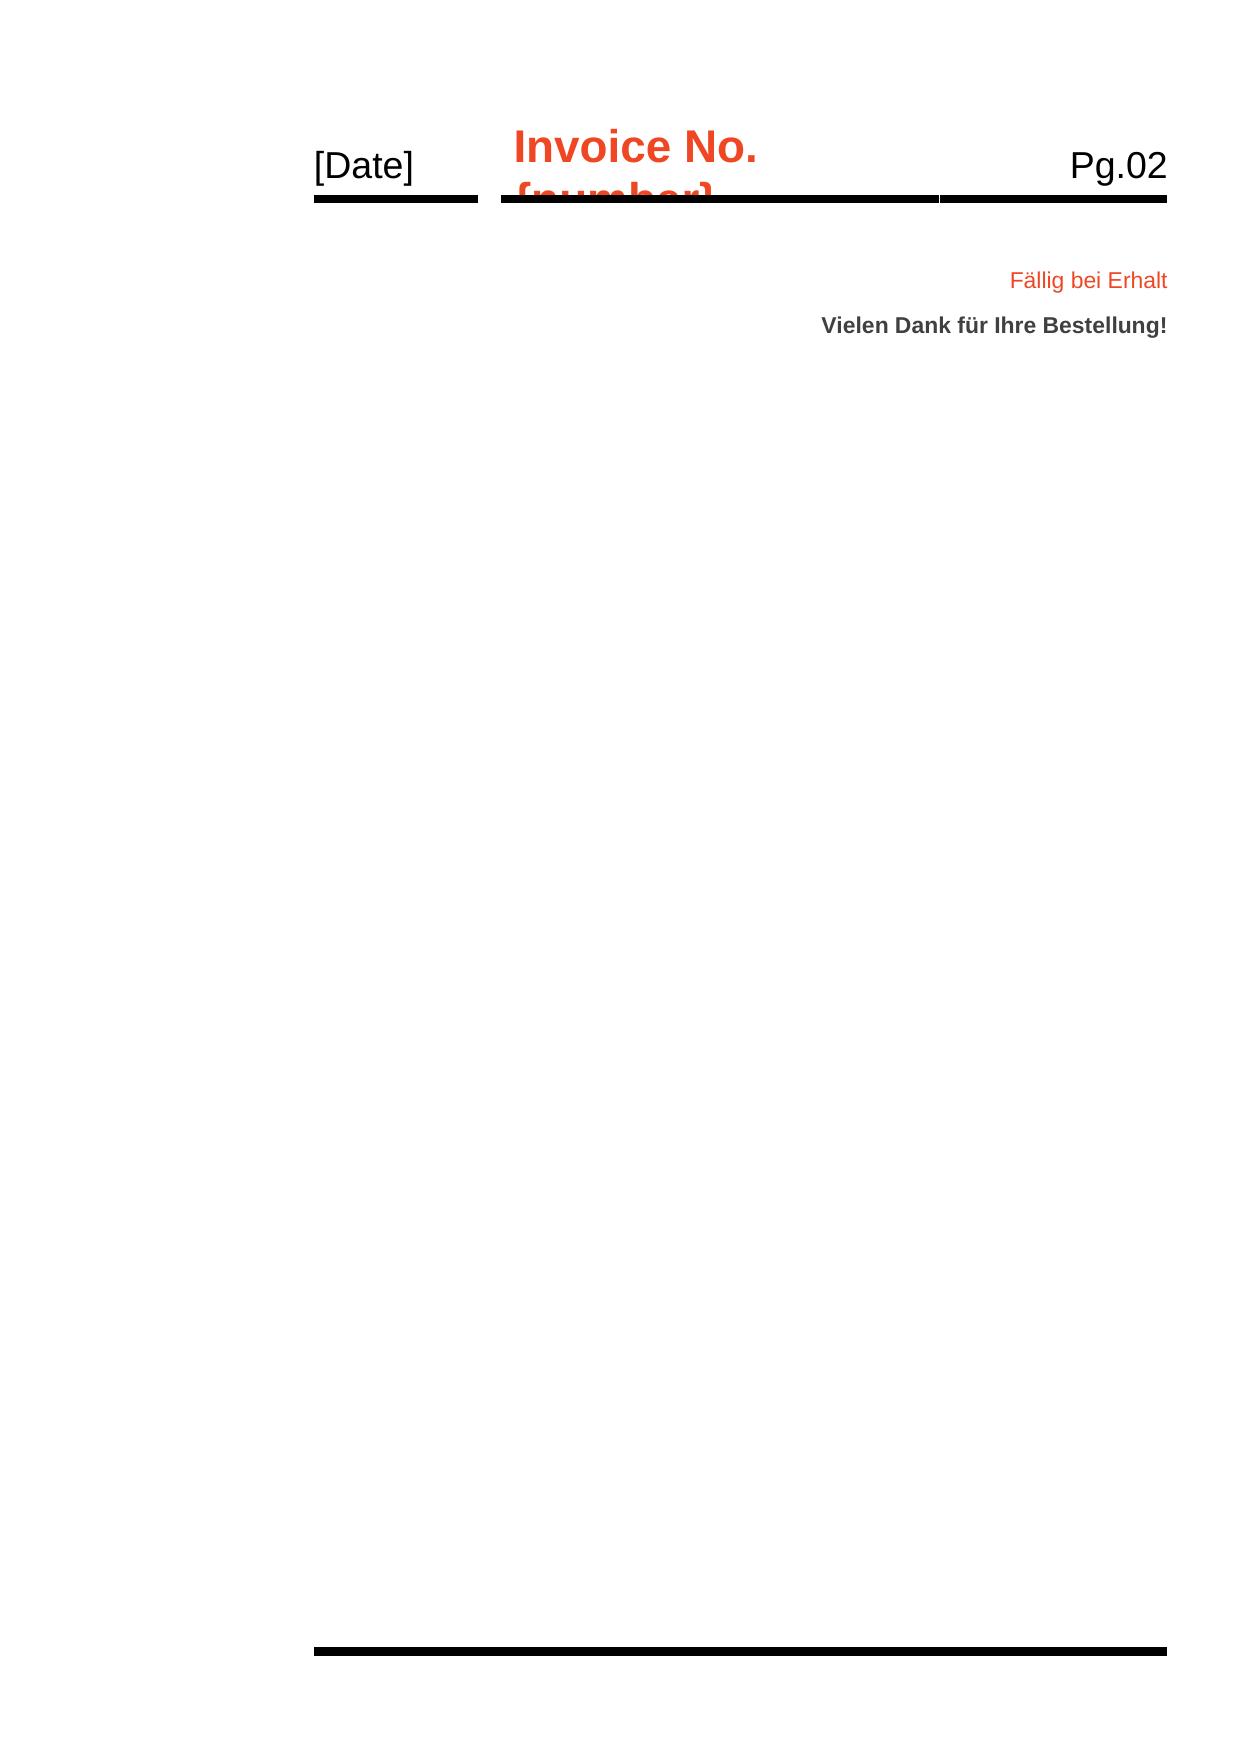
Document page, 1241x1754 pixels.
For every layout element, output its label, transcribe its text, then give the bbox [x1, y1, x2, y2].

text Fällig bei Erhalt [314, 267, 1167, 293]
text Vielen Dank für Ihre Bestellung! [314, 312, 1167, 338]
